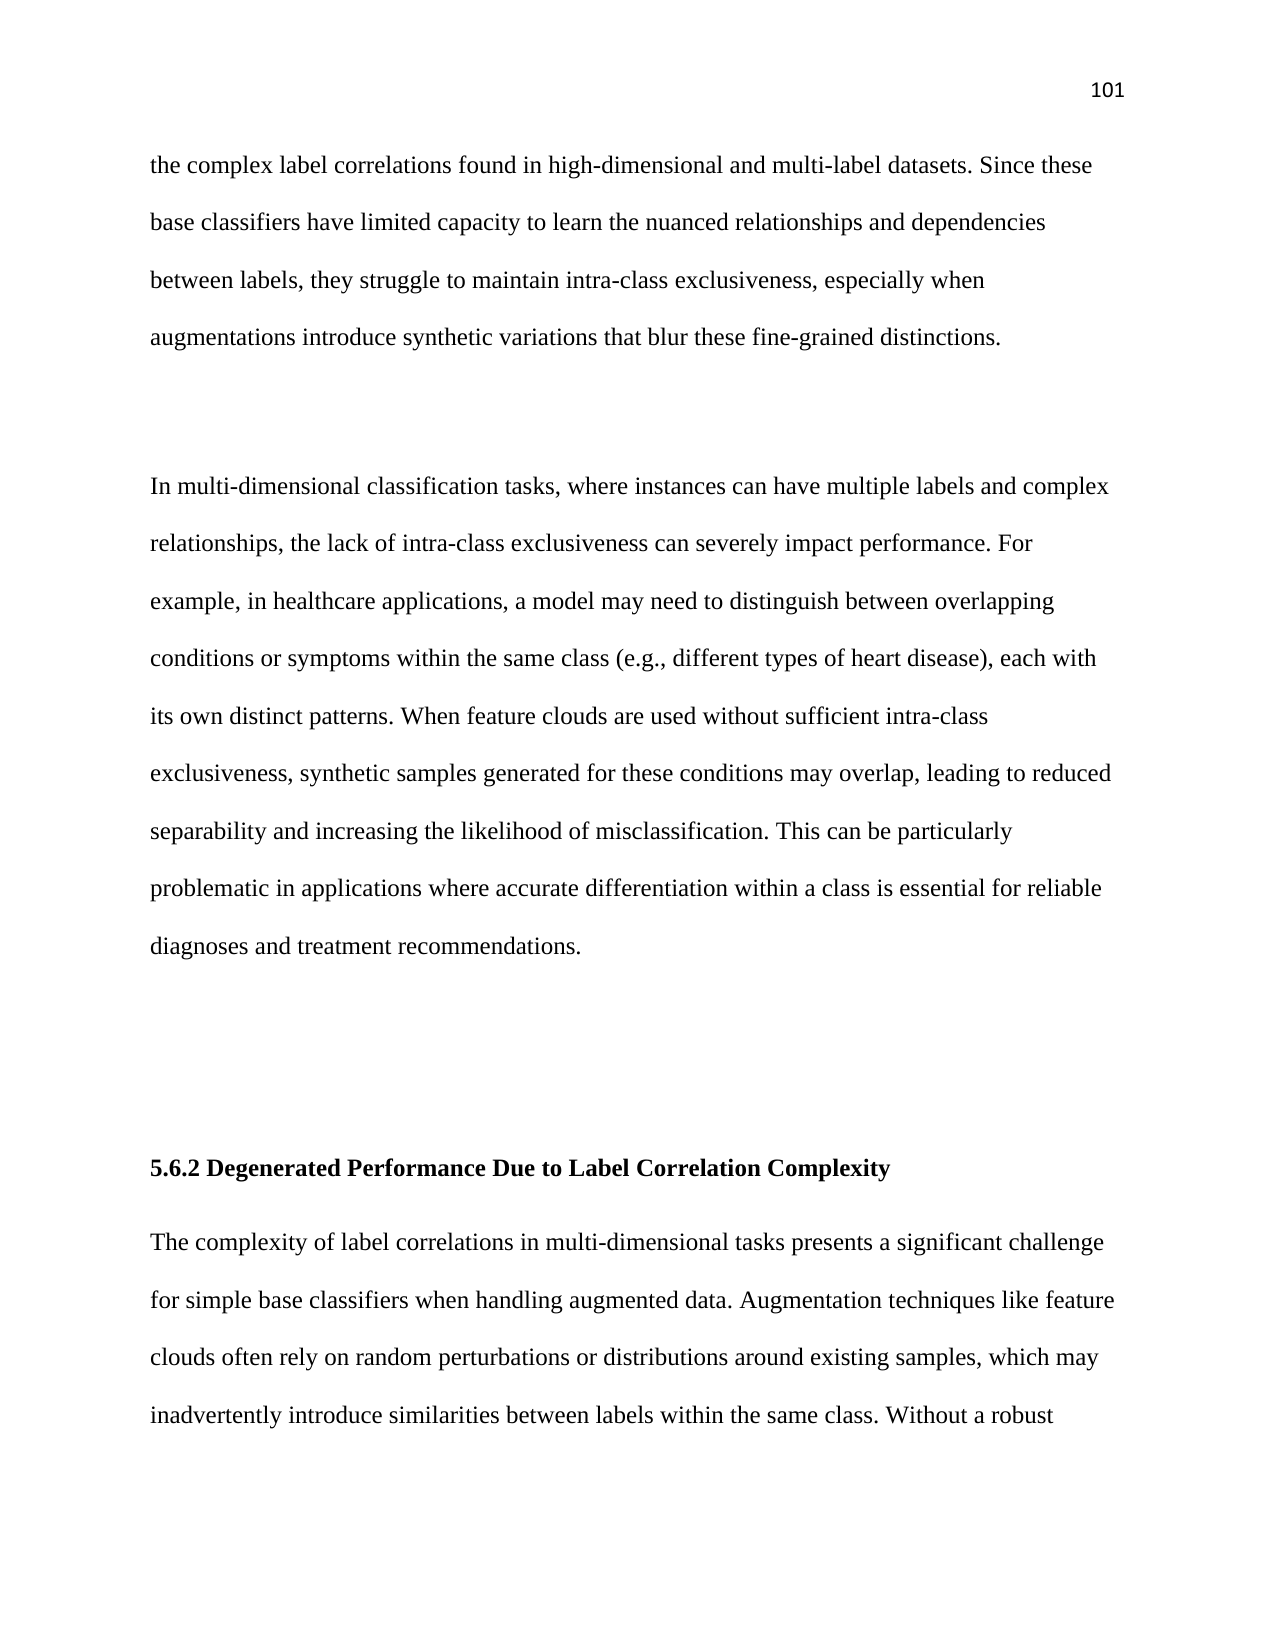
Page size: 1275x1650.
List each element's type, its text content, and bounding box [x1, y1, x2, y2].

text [150, 1227, 1125, 1429]
text 5.6.2 Degenerated Performance Due to Label Correlation Complexity [150, 1153, 1125, 1182]
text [150, 150, 1125, 351]
text In multi-dimensional classification tasks, where instances can have multiple labels and complex relationships, the lack of intra-class exclusiveness can severely impact performance. For example, in healthcare applications, a model may need to distinguish between overlapping conditions or symptoms within the same class (e.g., different types of heart disease), each with its own distinct patterns. When feature clouds are used without sufficient intra-class exclusiveness, synthetic samples generated for these conditions may overlap, leading to reduced separability and increasing the likelihood of misclassification. This can be particularly problematic in applications where accurate differentiation within a class is essential for reliable diagnoses and treatment recommendations. [150, 471, 1125, 959]
